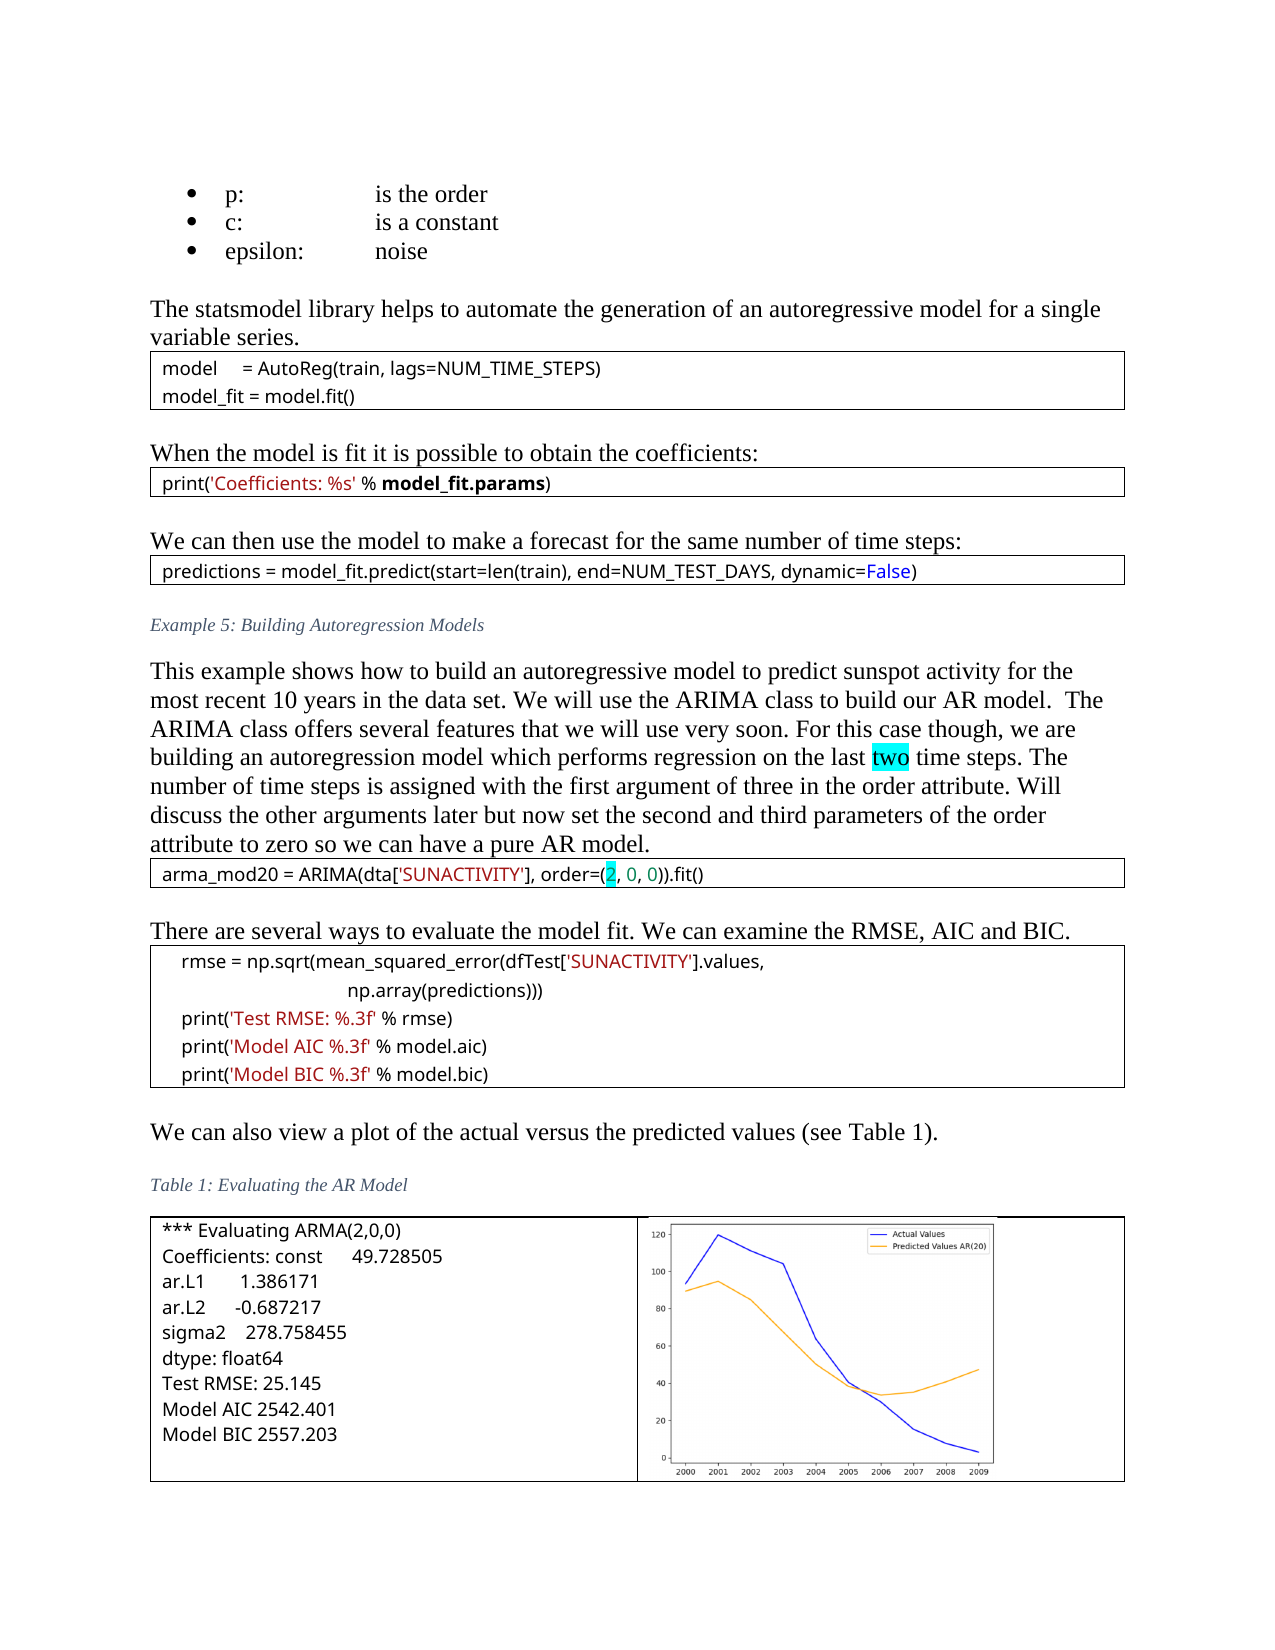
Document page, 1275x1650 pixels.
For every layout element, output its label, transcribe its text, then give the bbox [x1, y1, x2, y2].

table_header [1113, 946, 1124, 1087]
table_header *** Evaluating ARMA(2,0,0) Coefficients: const 49.728505 ar.L1 1.386171 ar.L2 -0.687217 sigma2 278.758455 dtype: float64 Test RMSE: 25.145 Model AIC 2542.401 Model BIC 2557.203 [151, 1218, 637, 1481]
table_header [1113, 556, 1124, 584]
text We can then use the model to make a forecast for the same number of time steps: [150, 526, 1125, 555]
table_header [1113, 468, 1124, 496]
list p: is the order [187, 179, 1125, 207]
text When the model is fit it is possible to obtain the coefficients: [150, 438, 1125, 467]
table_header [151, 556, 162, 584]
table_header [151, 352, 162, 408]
picture [648, 1217, 998, 1481]
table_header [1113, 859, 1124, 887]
text There are several ways to evaluate the model fit. We can examine the RMSE, AIC and BIC. [150, 916, 1125, 945]
list c: is a constant [187, 207, 1125, 236]
list epsilon: noise [187, 236, 1125, 265]
text The statsmodel library helps to automate the generation of an autoregressive model for a single variable series. [150, 294, 1125, 351]
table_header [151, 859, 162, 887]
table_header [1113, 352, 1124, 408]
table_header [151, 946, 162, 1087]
text This example shows how to build an autoregressive model to predict sunspot activity for the most recent 10 years in the data set. We will use the ARIMA class to build our AR model. The ARIMA class offers several features that we will use very soon. For this case though, we are building an autoregression model which performs regression on the last two time steps. The number of time steps is assigned with the first argument of three in the order attribute. Will discuss the other arguments later but now set the second and third parameters of the order attribute to zero so we can have a pure AR model. [150, 656, 1125, 857]
table_header [638, 1218, 648, 1481]
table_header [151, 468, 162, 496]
table_header [998, 1218, 1124, 1481]
